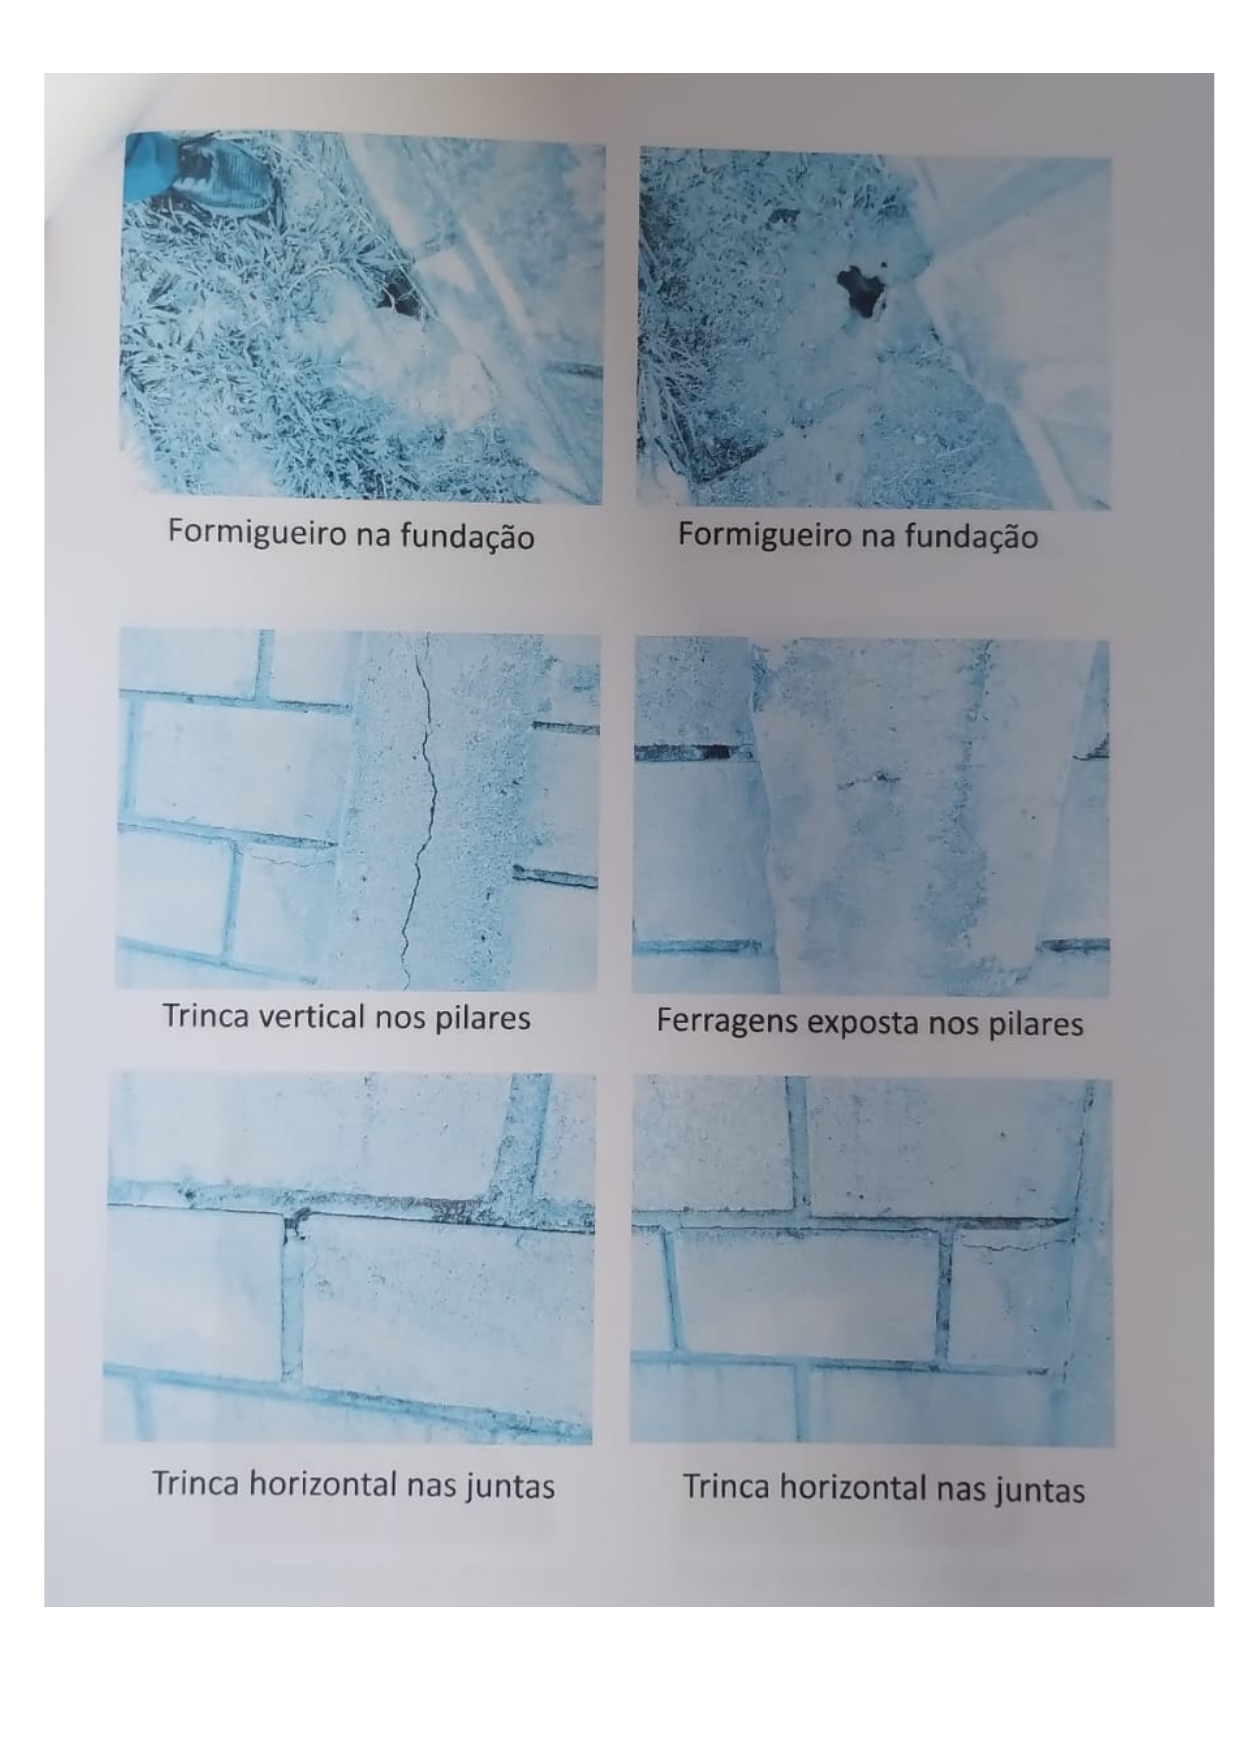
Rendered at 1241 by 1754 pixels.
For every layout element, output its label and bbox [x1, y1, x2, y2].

picture [44, 73, 1215, 1607]
